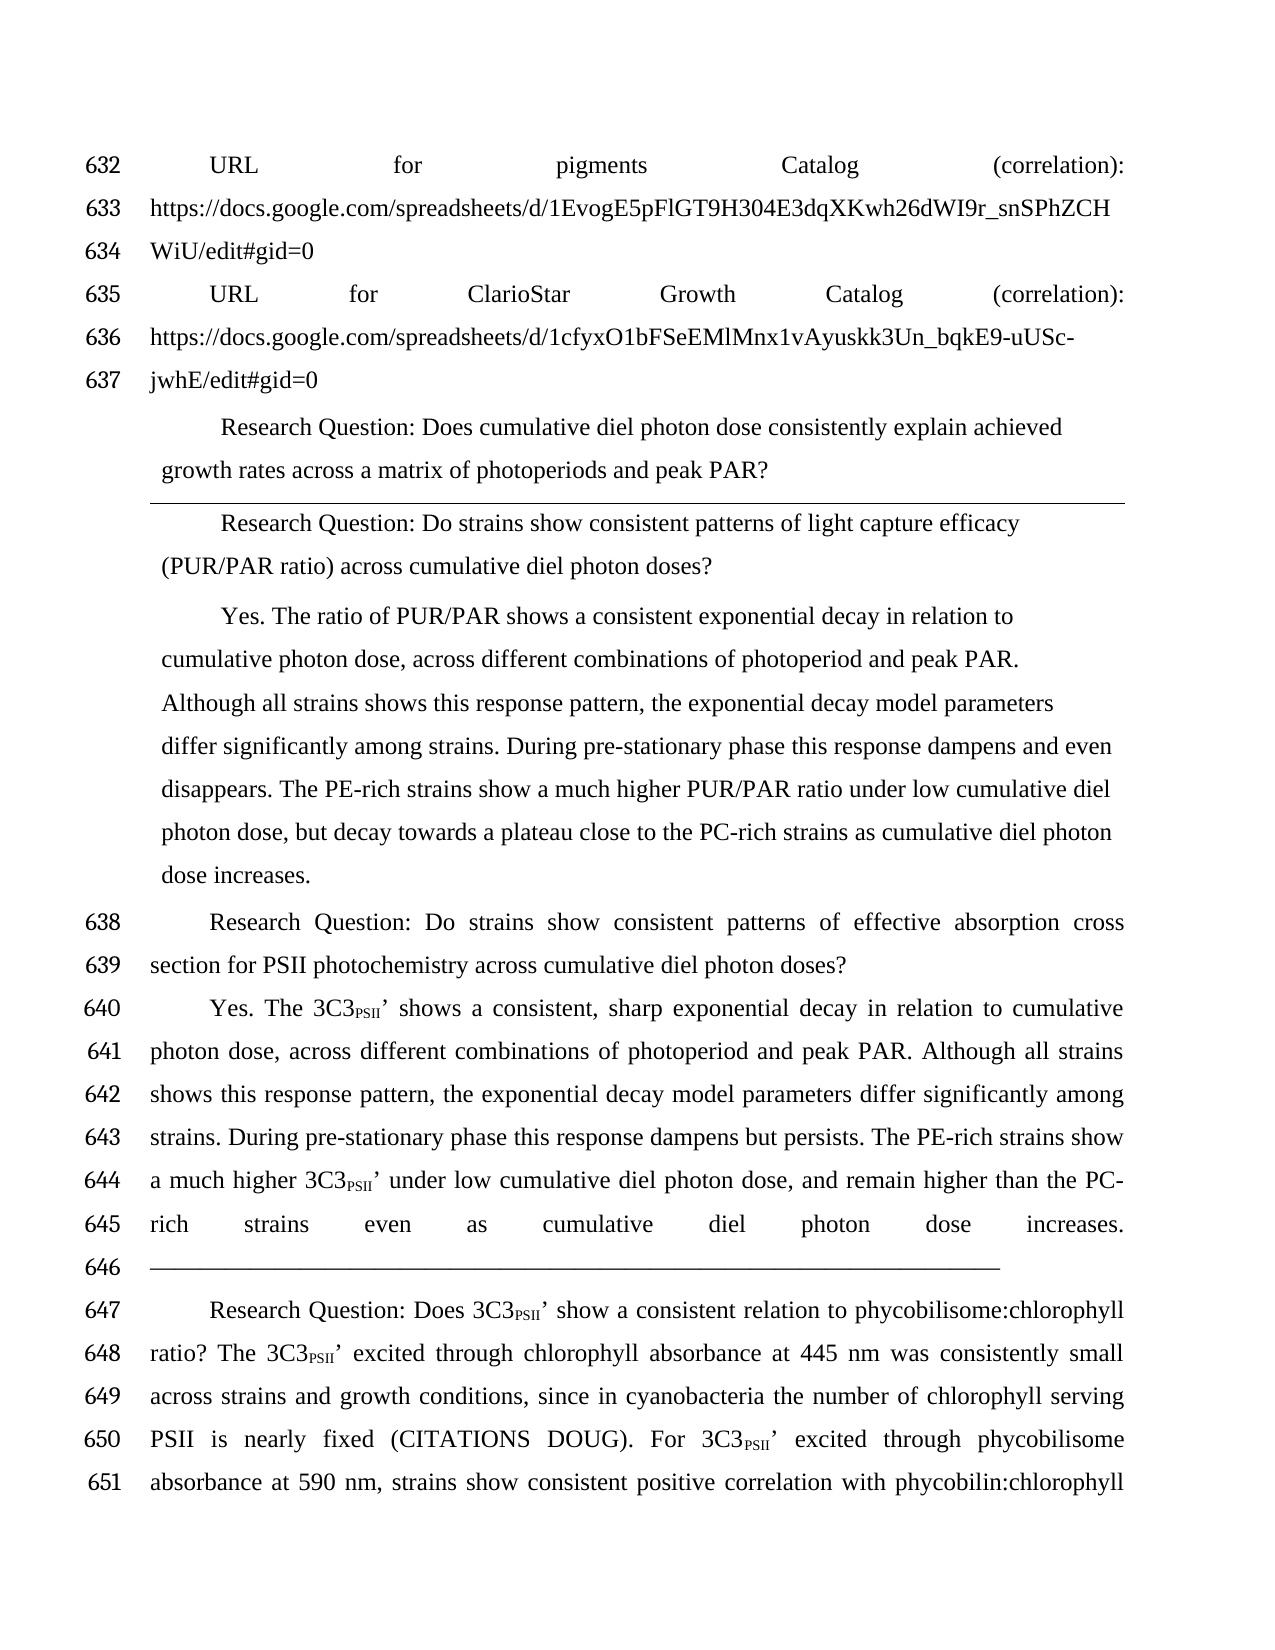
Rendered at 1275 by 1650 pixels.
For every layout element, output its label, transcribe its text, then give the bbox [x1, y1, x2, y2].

text Research Question: Do strains show consistent patterns of effective absorption cross section for PSII photochemistry across cumulative diel photon doses? [150, 907, 1125, 979]
text Yes. The 3C3PSII’ shows a consistent, sharp exponential decay in relation to cumulative photon dose, across different combinations of photoperiod and peak PAR. Although all strains shows this response pattern, the exponential decay model parameters differ significantly among strains. During pre-stationary phase this response dampens but persists. The PE-rich strains show a much higher 3C3PSII’ under low cumulative diel photon dose, and remain higher than the PC-rich strains even as cumulative diel photon dose increases. —————————————————————————————————— [150, 993, 1125, 1281]
table_cell Research Question: Do strains show consistent patterns of light capture efficacy (PUR/PAR ratio) across cumulative diel photon doses? [150, 504, 1125, 598]
table_header Research Question: Does cumulative diel photon dose consistently explain achieved growth rates across a matrix of photoperiods and peak PAR? [150, 409, 1125, 502]
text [150, 1295, 1125, 1496]
text URL for pigments Catalog (correlation): https://docs.google.com/spreadsheets/d/1EvogE5pFlGT9H304E3dqXKwh26dWI9r_snSPhZCHWiU/edit#gid=0 [150, 150, 1125, 265]
text URL for ClarioStar Growth Catalog (correlation): https://docs.google.com/spreadsheets/d/1cfyxO1bFSeEMlMnx1vAyuskk3Un_bqkE9-uUSc-jwhE/edit#gid=0 [150, 279, 1125, 394]
table_cell Yes. The ratio of PUR/PAR shows a consistent exponential decay in relation to cumulative photon dose, across different combinations of photoperiod and peak PAR. Although all strains shows this response pattern, the exponential decay model parameters differ significantly among strains. During pre-stationary phase this response dampens and even disappears. The PE-rich strains show a much higher PUR/PAR ratio under low cumulative diel photon dose, but decay towards a plateau close to the PC-rich strains as cumulative diel photon dose increases. [150, 598, 1125, 907]
